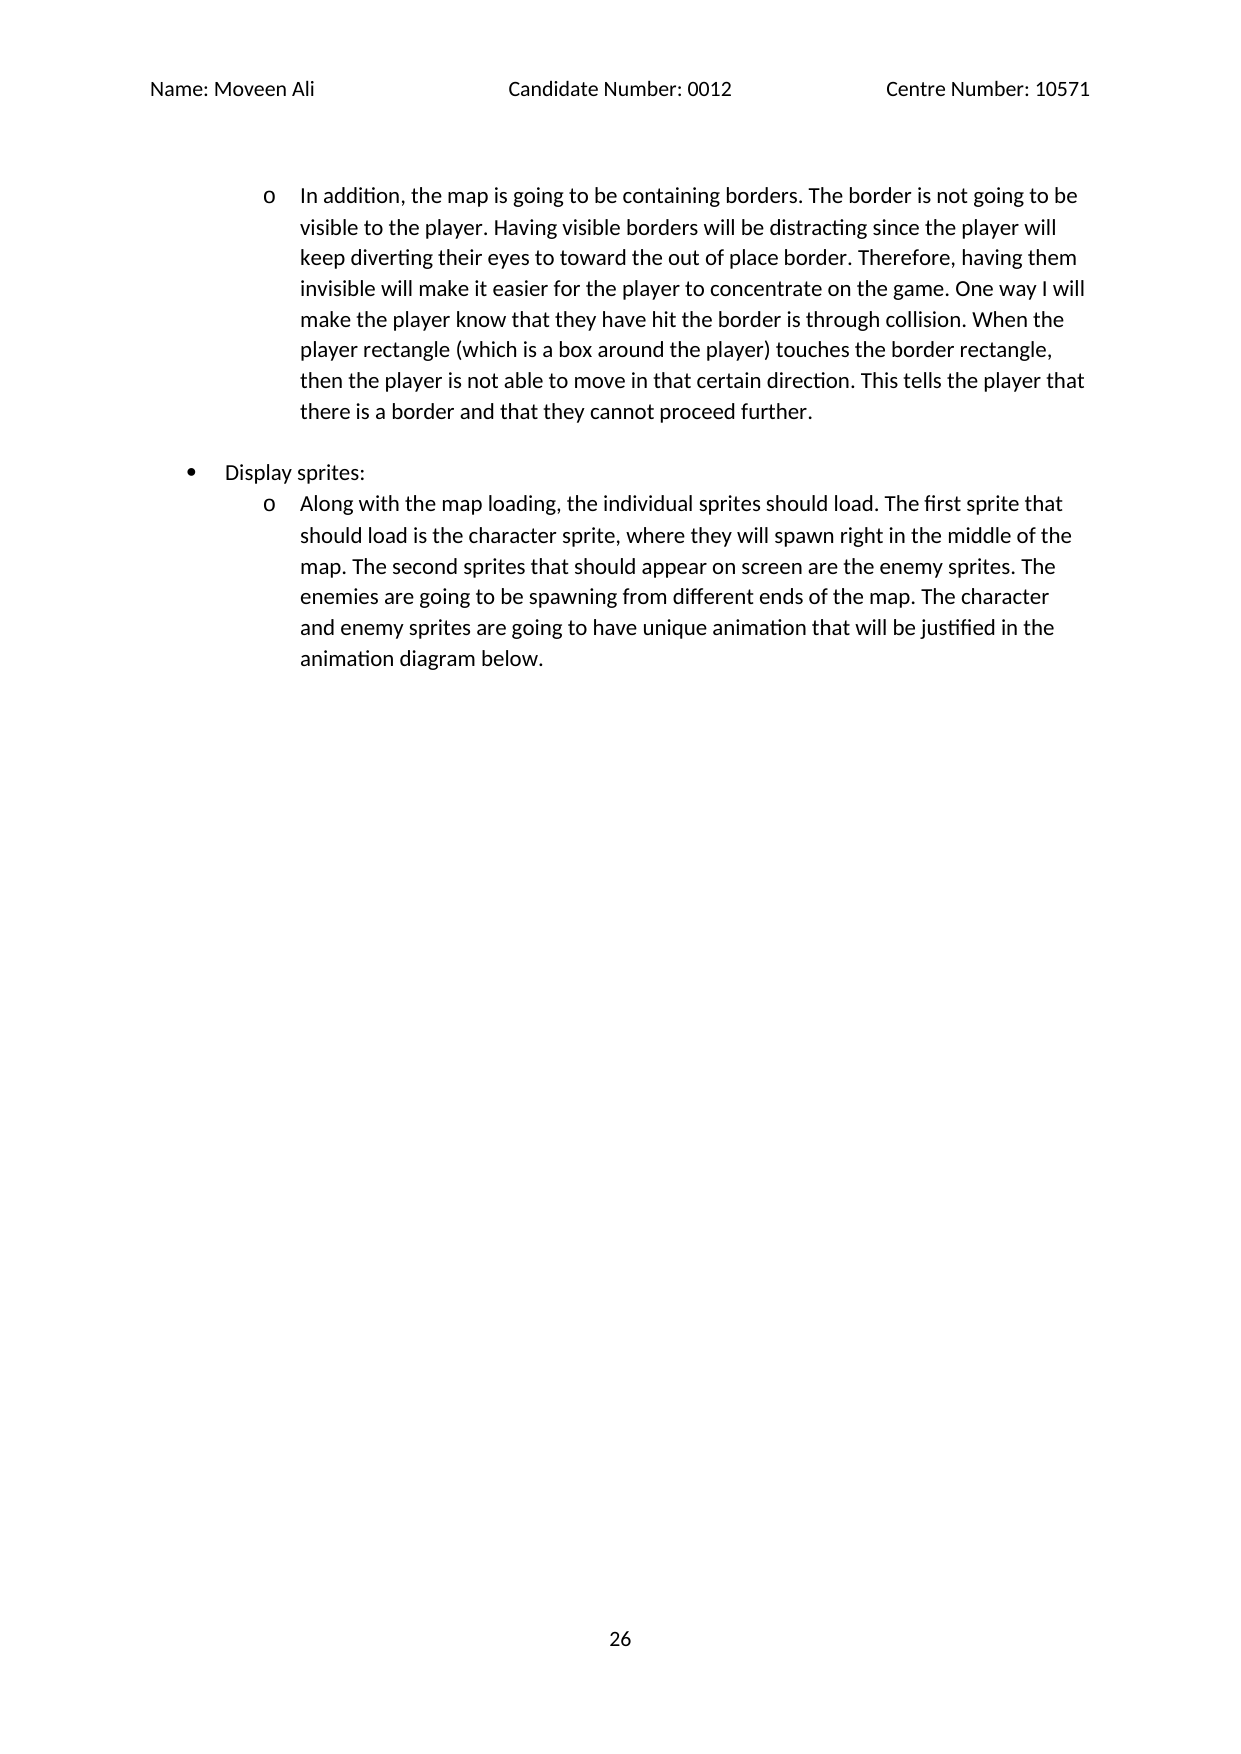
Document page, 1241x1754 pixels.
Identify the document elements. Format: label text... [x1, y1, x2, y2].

list Display sprites: [187, 458, 1090, 486]
list In addition, the map is going to be containing borders. The border is not going to be visible to the player. Having visible borders will be distracting since the player will keep diverting their eyes to toward the out of place border. Therefore, having them invisible will make it easier for the player to concentrate on the game. One way I will make the player know that they have hit the border is through collision. When the player rectangle (which is a box around the player) touches the border rectangle, then the player is not able to move in that certain direction. This tells the player that there is a border and that they cannot proceed further. [262, 181, 1090, 425]
list Along with the map loading, the individual sprites should load. The first sprite that should load is the character sprite, where they will spawn right in the middle of the map. The second sprites that should appear on screen are the enemy sprites. The enemies are going to be spawning from different ends of the map. The character and enemy sprites are going to have unique animation that will be justified in the animation diagram below. [262, 489, 1090, 672]
